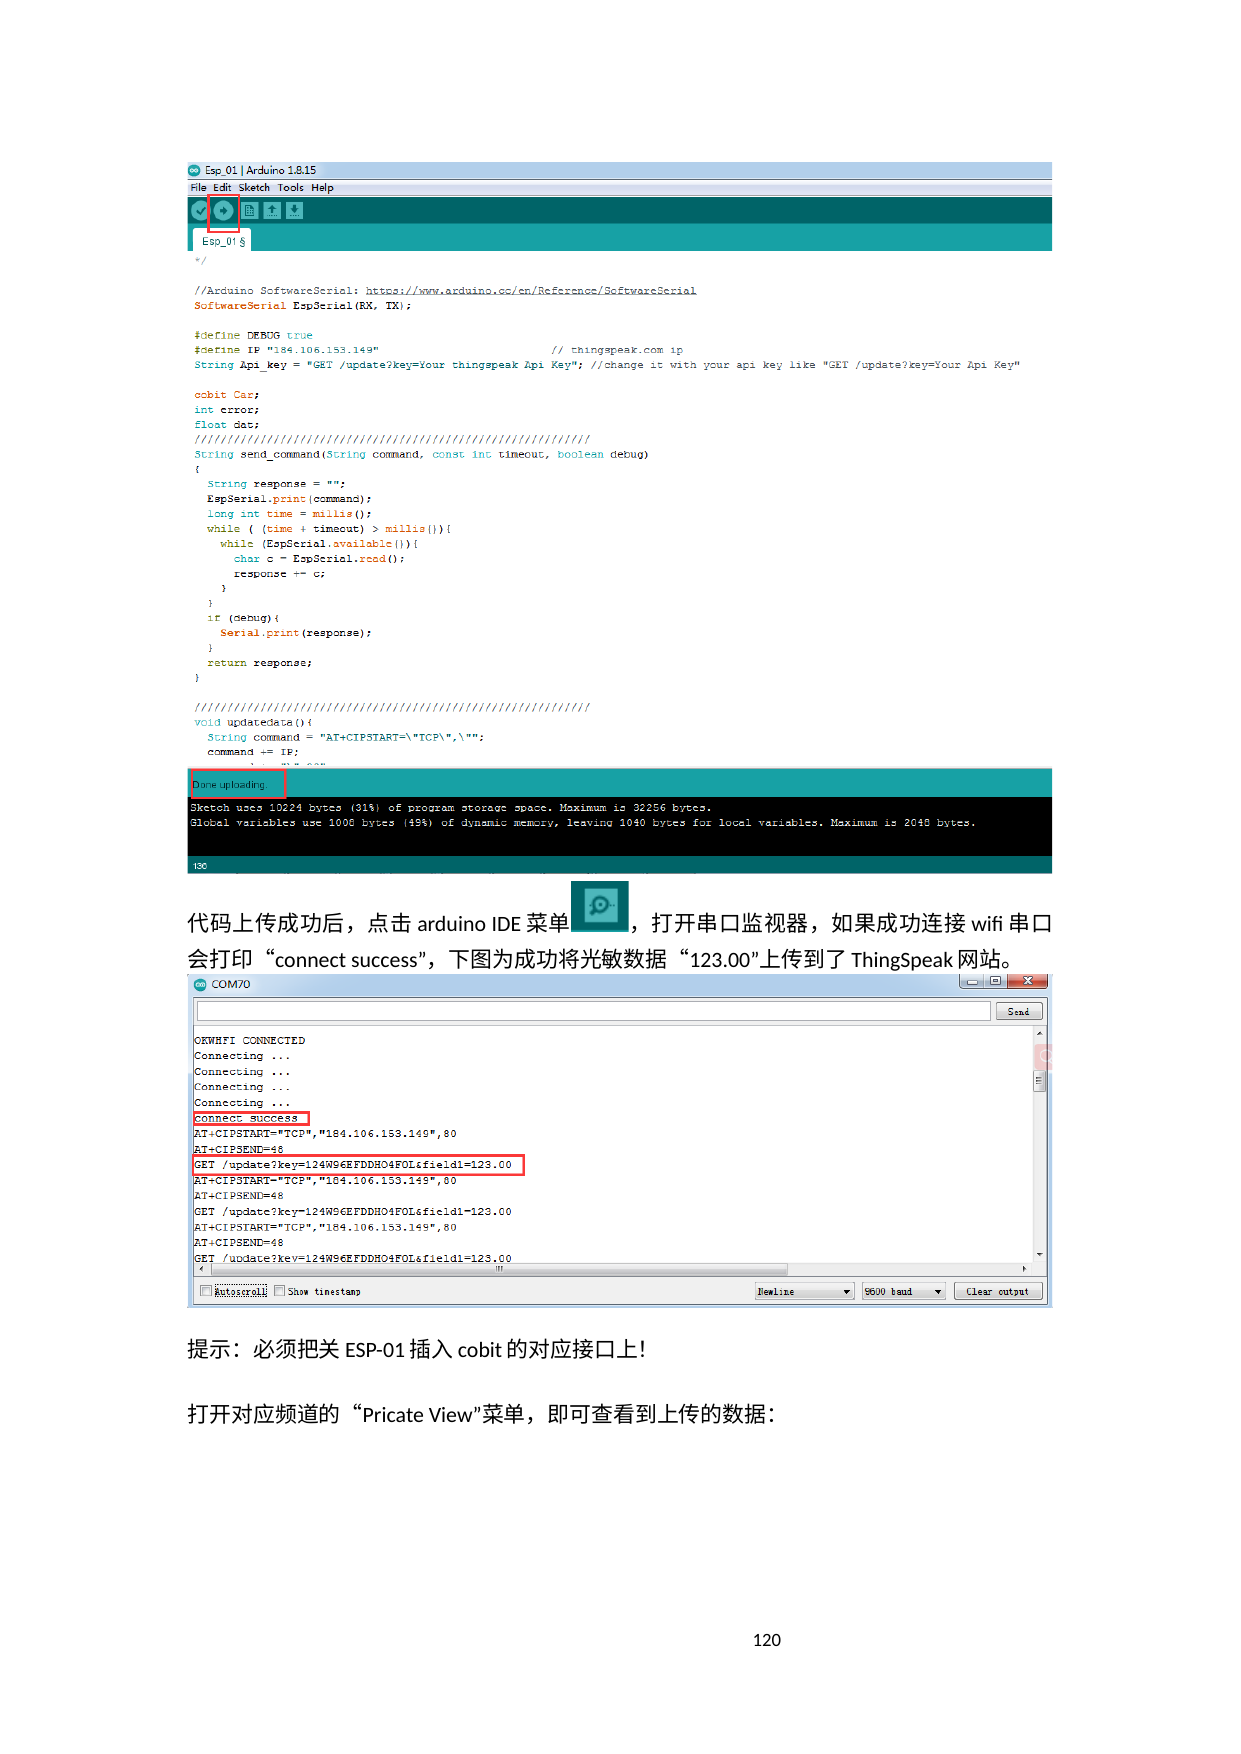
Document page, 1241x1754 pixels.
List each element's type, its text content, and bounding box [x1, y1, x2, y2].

picture [571, 881, 629, 932]
text 打开对应频道的“Pricate View”菜单，即可查看到上传的数据： [187, 1397, 1053, 1429]
picture [187, 162, 1053, 874]
text 提示：必须把关ESP-01插入cobit的对应接口上！ [187, 1332, 1053, 1364]
text 代码上传成功后，点击arduino IDE菜单，打开串口监视器，如果成功连接wifi串口会打印“connect success”，下图为成功将光敏数据“123.00”上传到了ThingSpeak网站。 [187, 877, 1053, 974]
picture [187, 974, 1053, 1308]
